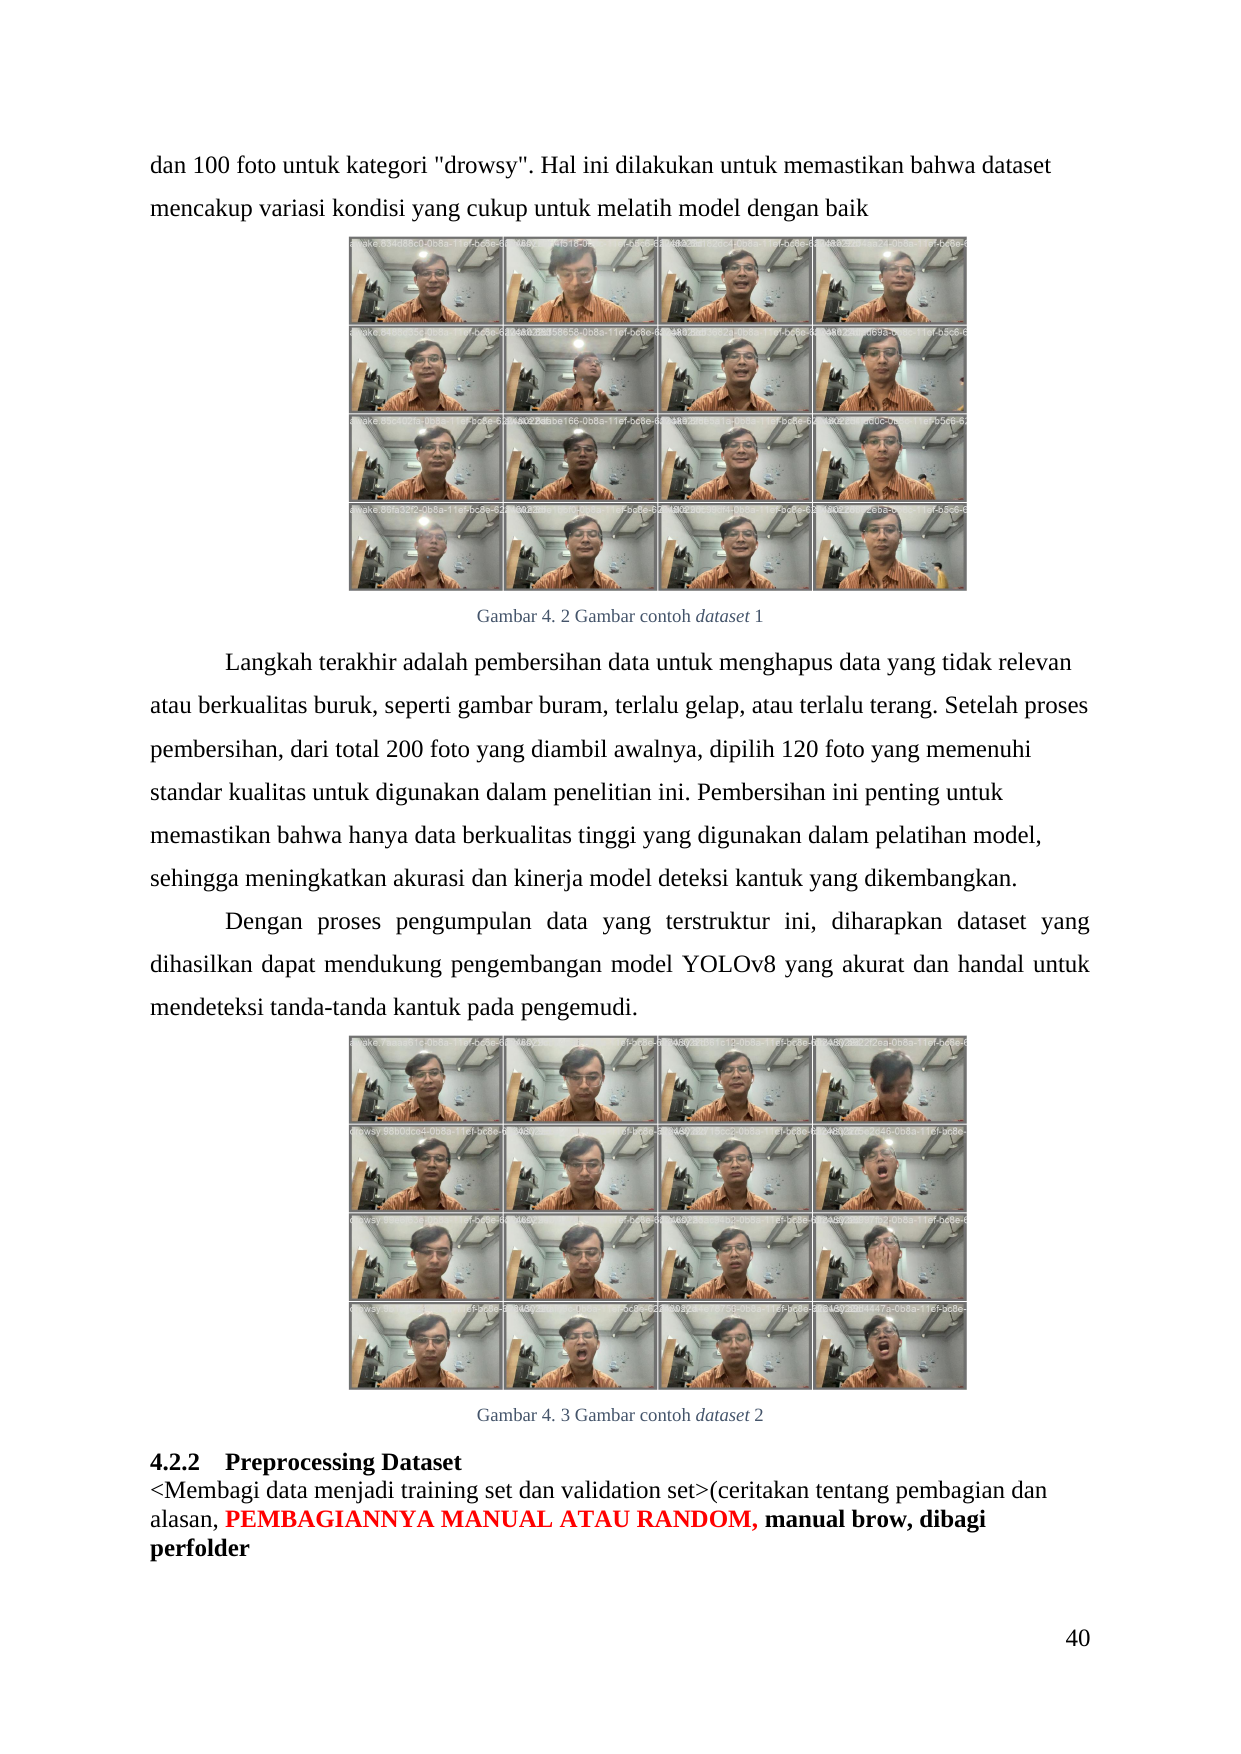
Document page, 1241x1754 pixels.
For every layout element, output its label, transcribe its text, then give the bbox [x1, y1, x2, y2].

text Gambar 4. 3 Gambar contoh dataset 2 [150, 1404, 1090, 1426]
text Dengan proses pengumpulan data yang terstruktur ini, diharapkan dataset yang dihasilkan dapat mendukung pengembangan model YOLOv8 yang akurat dan handal untuk mendeteksi tanda-tanda kantuk pada pengemudi. [150, 906, 1090, 1021]
picture [348, 1035, 967, 1390]
picture [348, 236, 967, 591]
text Langkah terakhir adalah pembersihan data untuk menghapus data yang tidak relevan atau berkualitas buruk, seperti gambar buram, terlalu gelap, atau terlalu terang. Setelah proses pembersihan, dari total 200 foto yang diambil awalnya, dipilih 120 foto yang memenuhi standar kualitas untuk digunakan dalam penelitian ini. Pembersihan ini penting untuk memastikan bahwa hanya data berkualitas tinggi yang digunakan dalam pelatihan model, sehingga meningkatkan akurasi dan kinerja model deteksi kantuk yang dikembangkan. [150, 647, 1090, 892]
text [150, 150, 1090, 222]
subtitle Preprocessing Dataset [150, 1447, 1090, 1475]
text Gambar 4. 2 Gambar contoh dataset 1 [150, 605, 1090, 627]
text <Membagi data menjadi training set dan validation set>(ceritakan tentang pembagian dan alasan, PEMBAGIANNYA MANUAL ATAU RANDOM, manual brow, dibagi perfolder [150, 1475, 1090, 1562]
